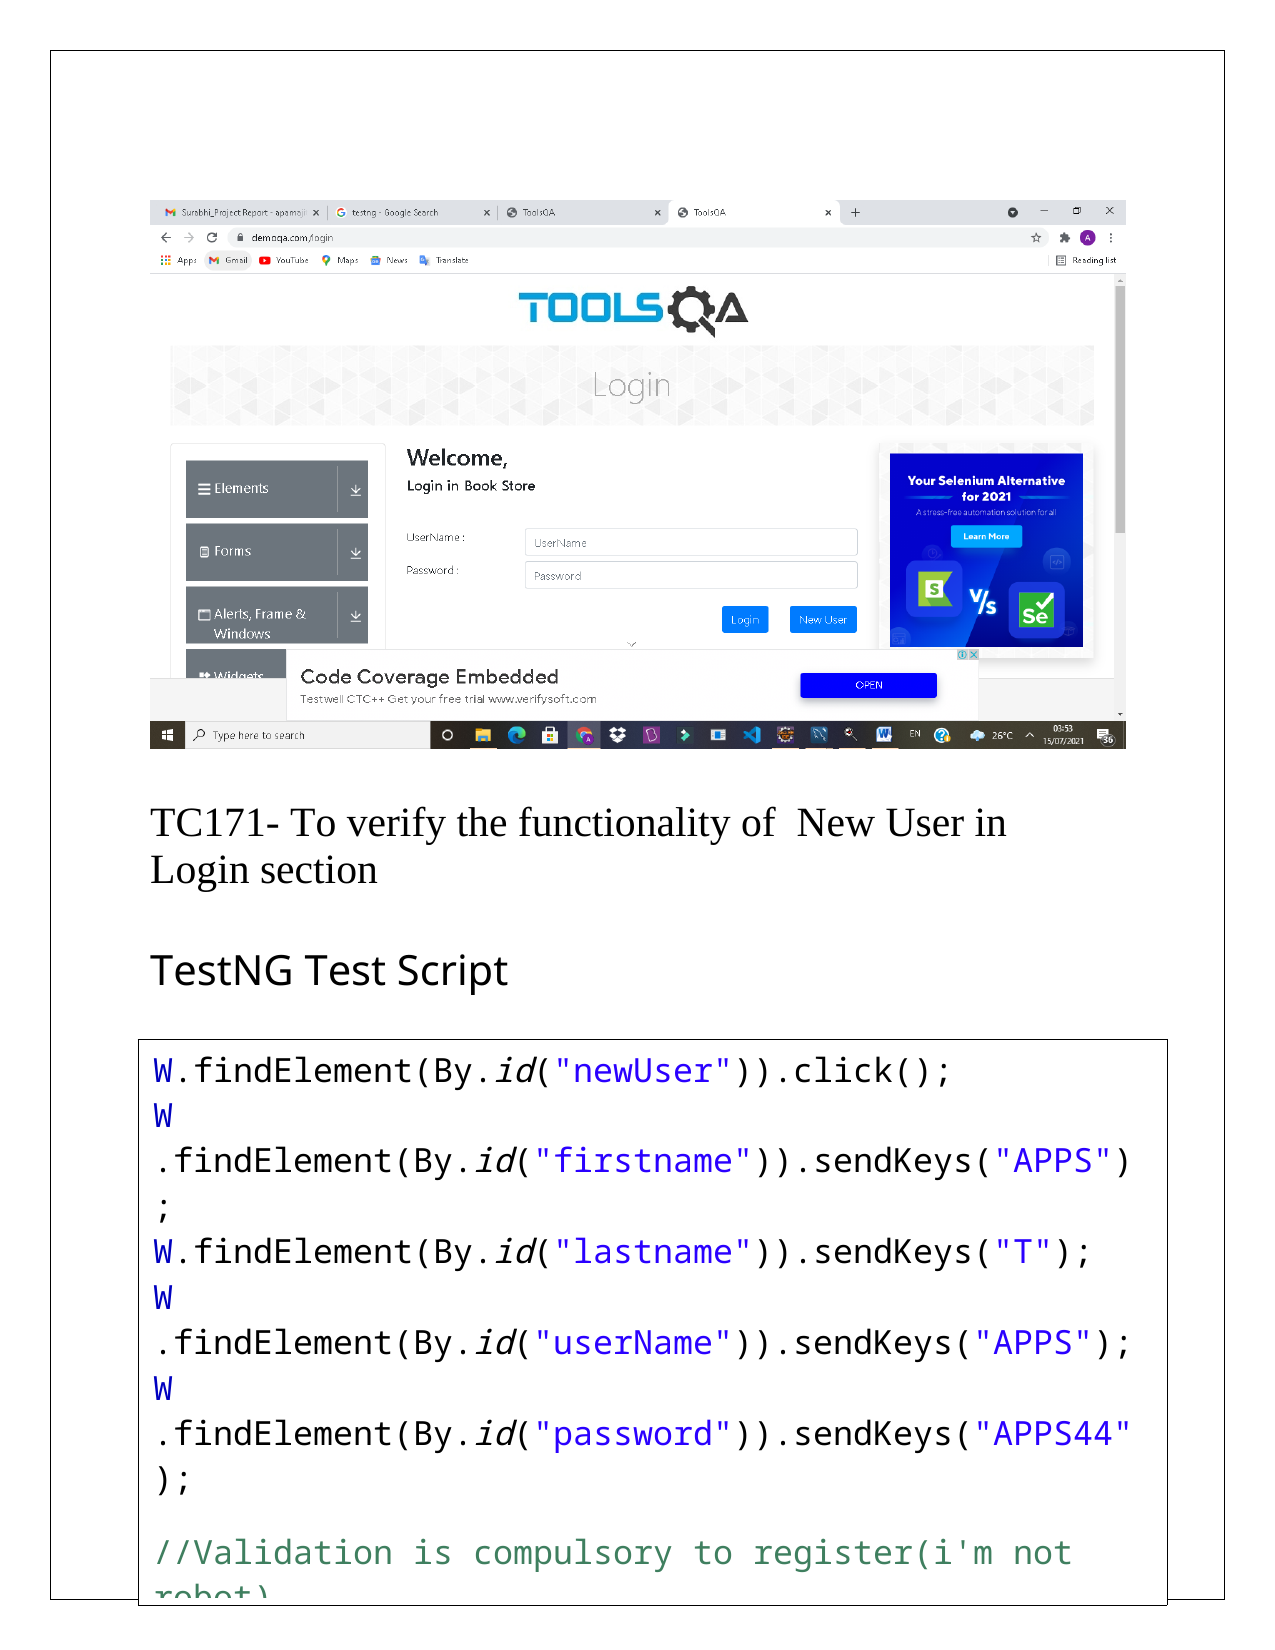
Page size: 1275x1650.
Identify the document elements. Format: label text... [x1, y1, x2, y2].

picture [150, 200, 1126, 749]
text TC171- To verify the functionality of New User in Login section [150, 797, 1125, 893]
text TestNG Test Script [150, 941, 1125, 997]
